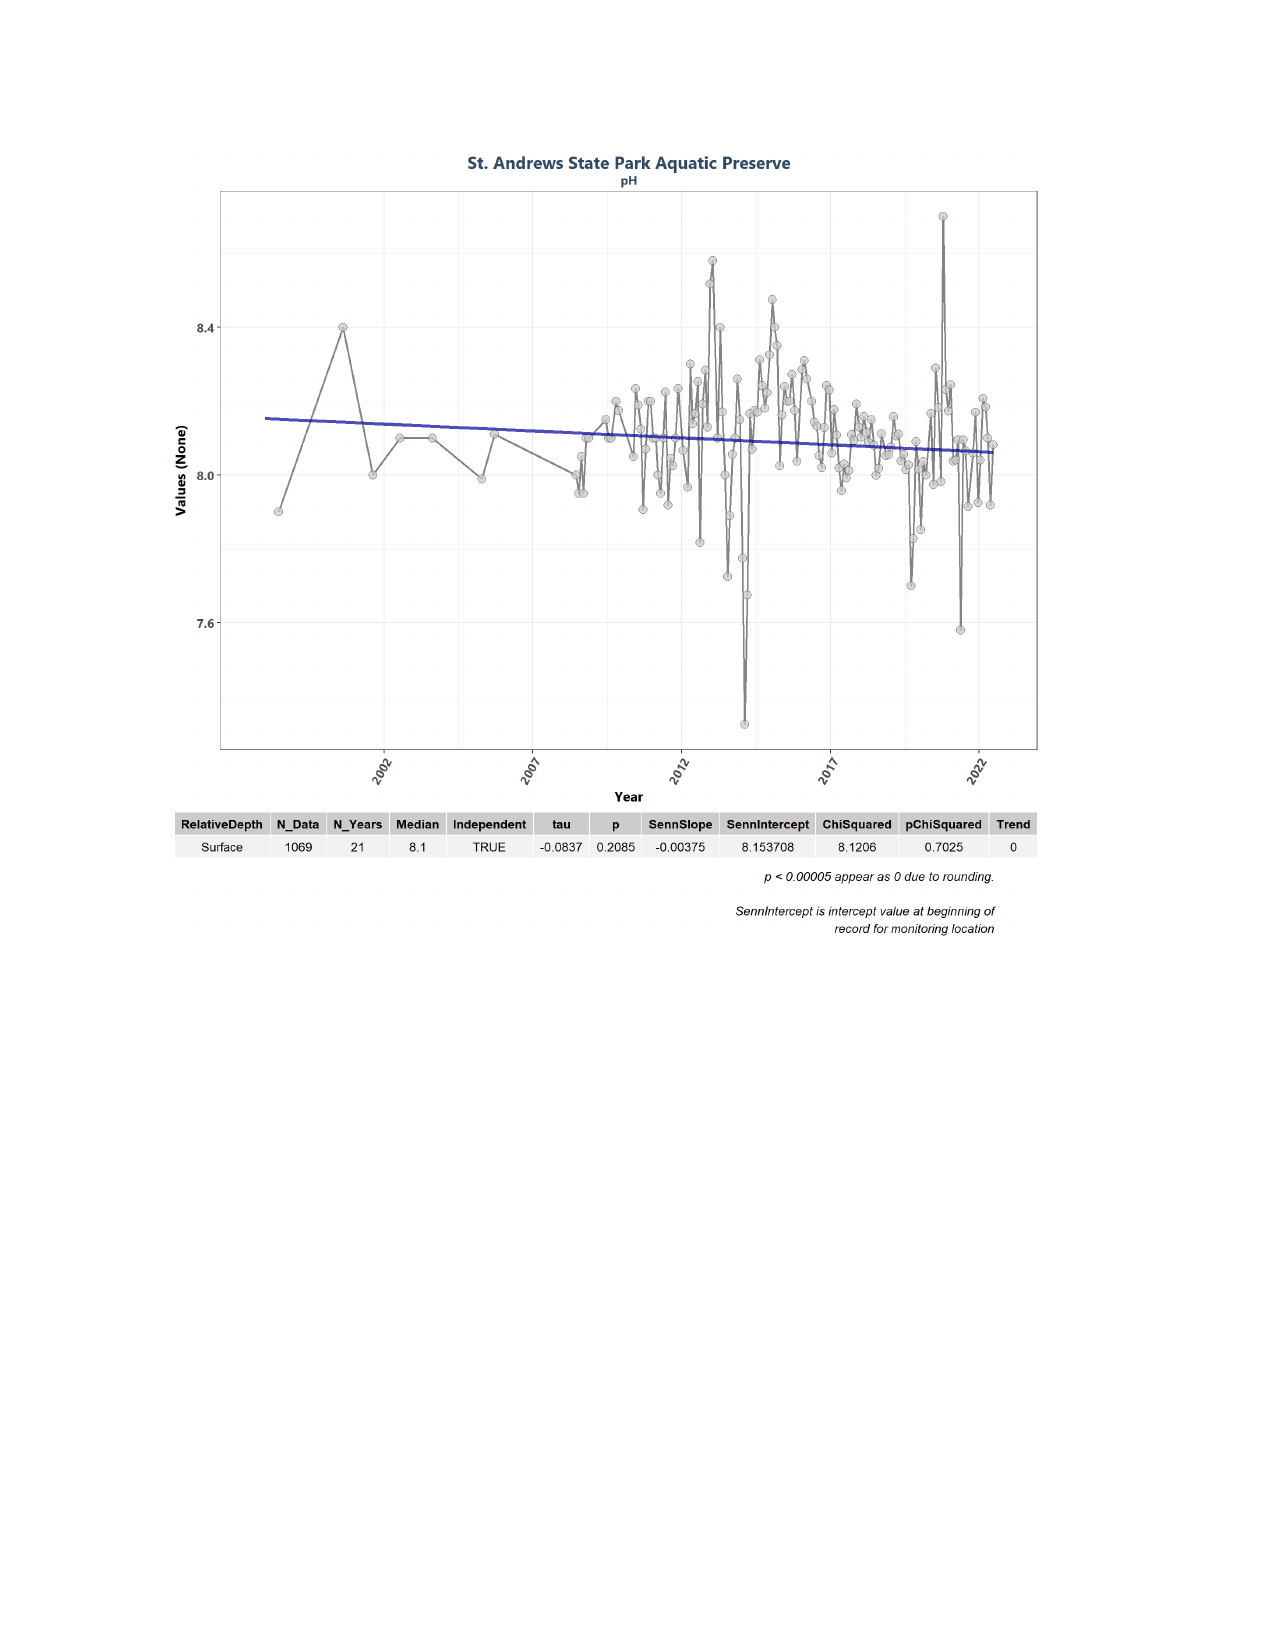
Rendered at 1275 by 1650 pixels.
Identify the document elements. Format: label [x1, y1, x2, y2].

picture [168, 150, 1044, 938]
